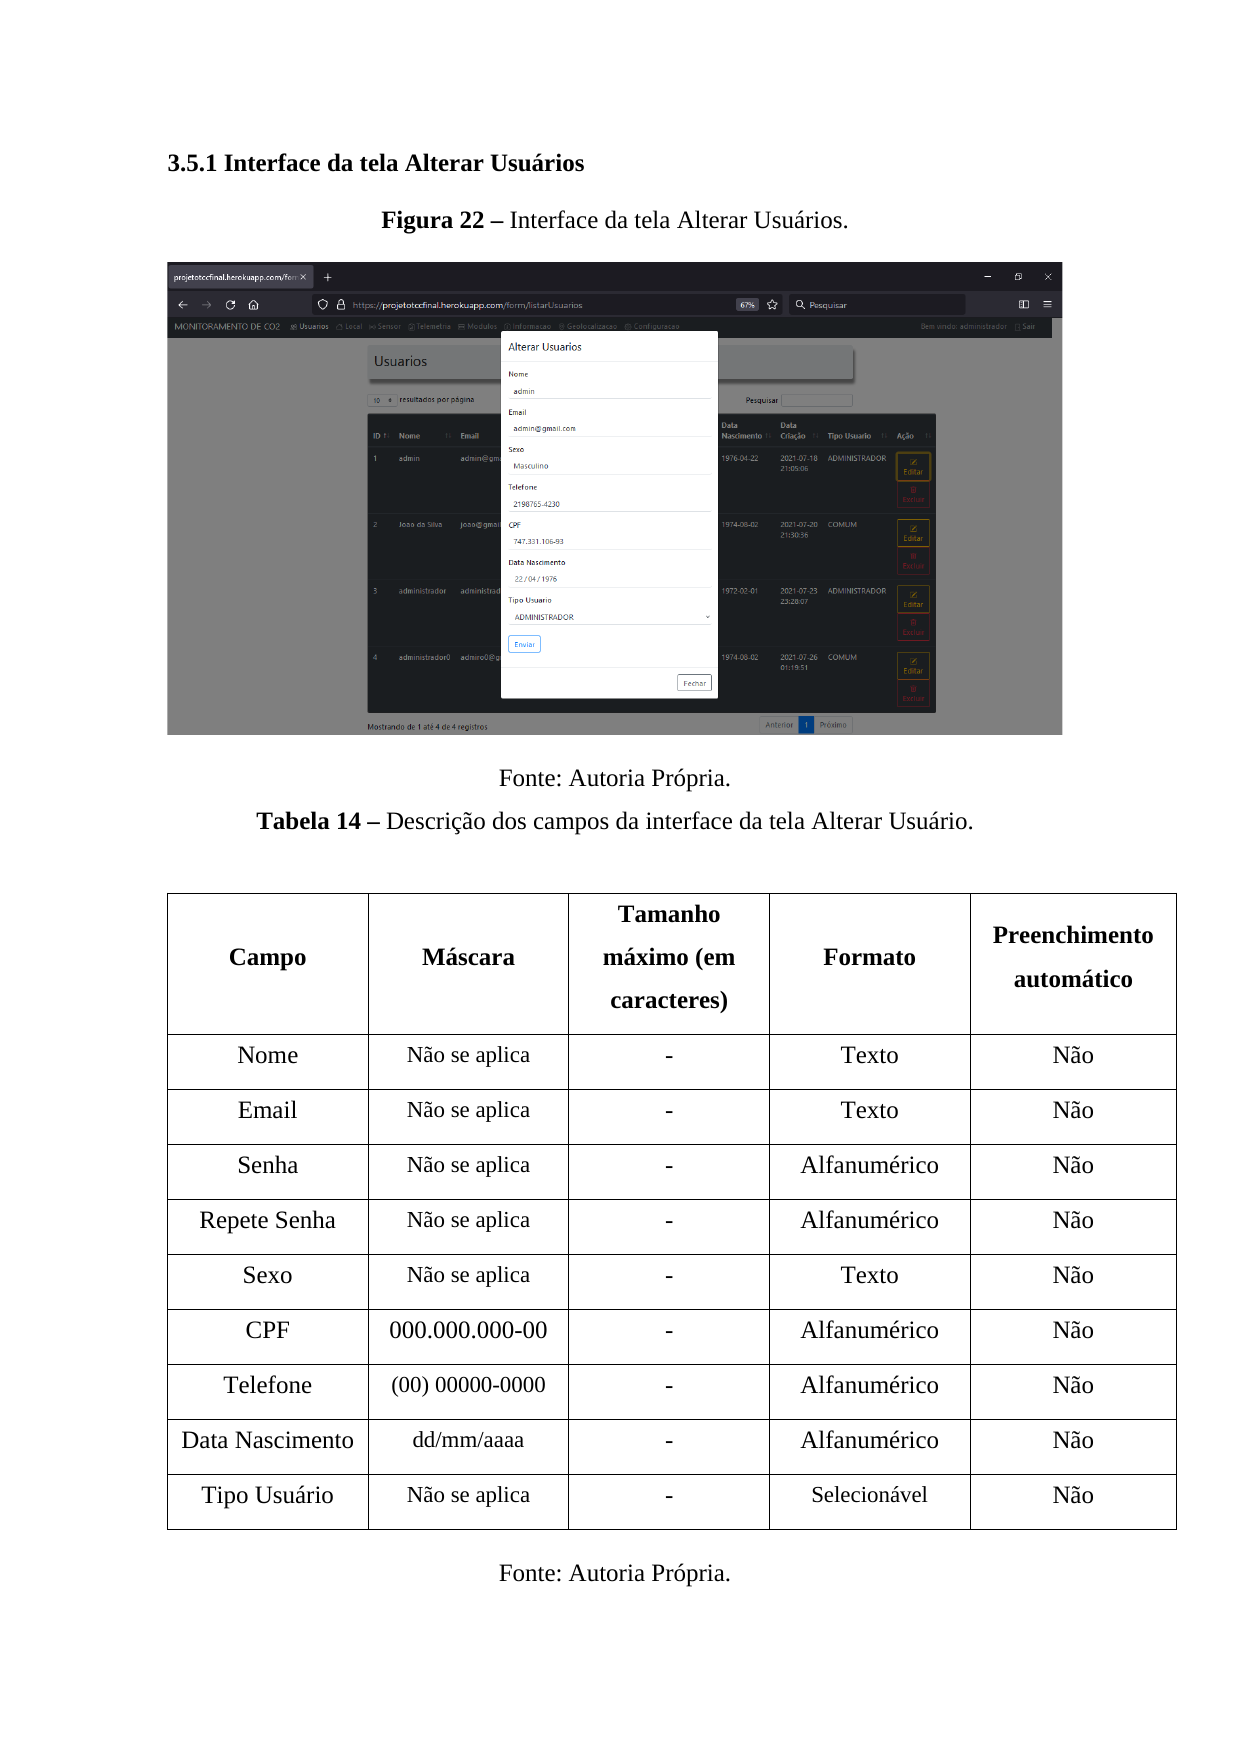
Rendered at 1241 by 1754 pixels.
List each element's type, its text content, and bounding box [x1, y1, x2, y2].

table_cell dd/mm/aaaa [369, 1420, 568, 1474]
table_cell 000.000.000-00 [369, 1310, 568, 1364]
table_cell Alfanumérico [770, 1365, 970, 1419]
table_cell - [569, 1200, 769, 1254]
table_cell Não se aplica [369, 1200, 568, 1254]
table_cell Alfanumérico [770, 1145, 970, 1199]
table_cell Não se aplica [369, 1035, 568, 1089]
table_cell Não [971, 1420, 1176, 1474]
table_cell Email [168, 1090, 368, 1144]
table_cell Não [971, 1035, 1176, 1089]
table_cell Não se aplica [369, 1090, 568, 1144]
table_cell Texto [770, 1255, 970, 1309]
text Fonte: Autoria Própria. [167, 763, 1062, 792]
table_cell Alfanumérico [770, 1200, 970, 1254]
table_header Campo [168, 894, 368, 1034]
table_cell Alfanumérico [770, 1310, 970, 1364]
table_header Preenchimento automático [971, 894, 1176, 1034]
table_cell Não [971, 1255, 1176, 1309]
table_cell - [569, 1255, 769, 1309]
table_cell Não [971, 1365, 1176, 1419]
table_cell Senha [168, 1145, 368, 1199]
table_cell Texto [770, 1090, 970, 1144]
table_cell Data Nascimento [168, 1420, 368, 1474]
picture [167, 262, 1063, 735]
table_cell Selecionável [770, 1475, 970, 1529]
table_cell Repete Senha [168, 1200, 368, 1254]
table_cell - [569, 1310, 769, 1364]
text Tabela 14 – Descrição dos campos da interface da tela Alterar Usuário. [167, 806, 1062, 835]
table_cell CPF [168, 1310, 368, 1364]
table_cell Telefone [168, 1365, 368, 1419]
table_cell (00) 00000-0000 [369, 1365, 568, 1419]
table_cell Não [971, 1145, 1176, 1199]
table_cell - [569, 1365, 769, 1419]
text 3.5.1 Interface da tela Alterar Usuários [167, 148, 1062, 176]
table_cell Não [971, 1200, 1176, 1254]
table_cell Não [971, 1090, 1176, 1144]
table_header Máscara [369, 894, 568, 1034]
table_cell Texto [770, 1035, 970, 1089]
table_cell Alfanumérico [770, 1420, 970, 1474]
table_cell Nome [168, 1035, 368, 1089]
table_cell - [569, 1145, 769, 1199]
table_cell - [569, 1420, 769, 1474]
table_cell Não se aplica [369, 1145, 568, 1199]
table_cell - [569, 1035, 769, 1089]
table_cell Sexo [168, 1255, 368, 1309]
table_header Formato [770, 894, 970, 1034]
table_header Tamanho máximo (em caracteres) [569, 894, 769, 1034]
text Figura 22 – Interface da tela Alterar Usuários. [167, 205, 1062, 234]
table_cell Não [971, 1310, 1176, 1364]
text Fonte: Autoria Própria. [167, 1558, 1062, 1587]
table_cell - [569, 1475, 769, 1529]
table_cell Tipo Usuário [168, 1475, 368, 1529]
table_cell - [569, 1090, 769, 1144]
table_cell Não [971, 1475, 1176, 1529]
table_cell Não se aplica [369, 1255, 568, 1309]
table_cell Não se aplica [369, 1475, 568, 1529]
